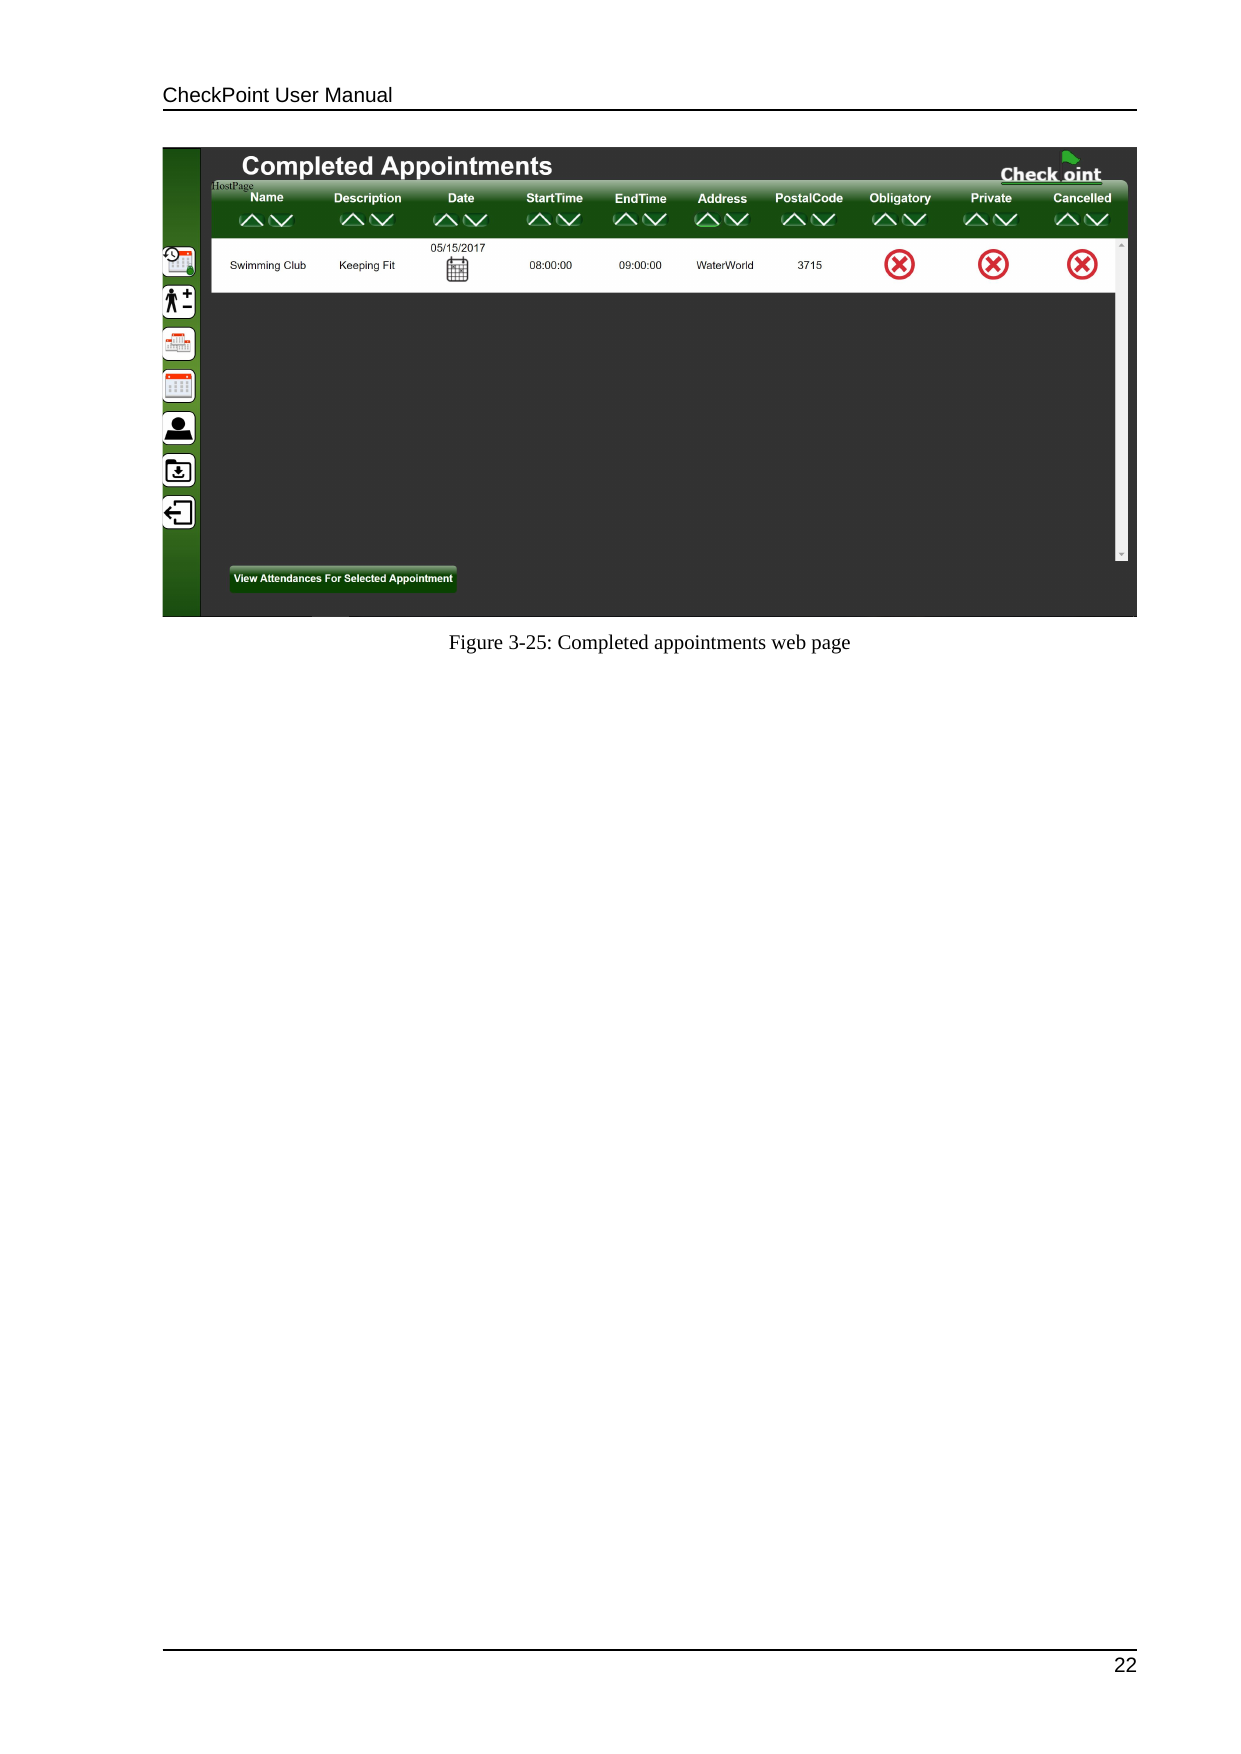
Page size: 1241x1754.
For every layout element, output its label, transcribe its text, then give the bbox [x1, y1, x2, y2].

picture [162, 147, 1137, 617]
